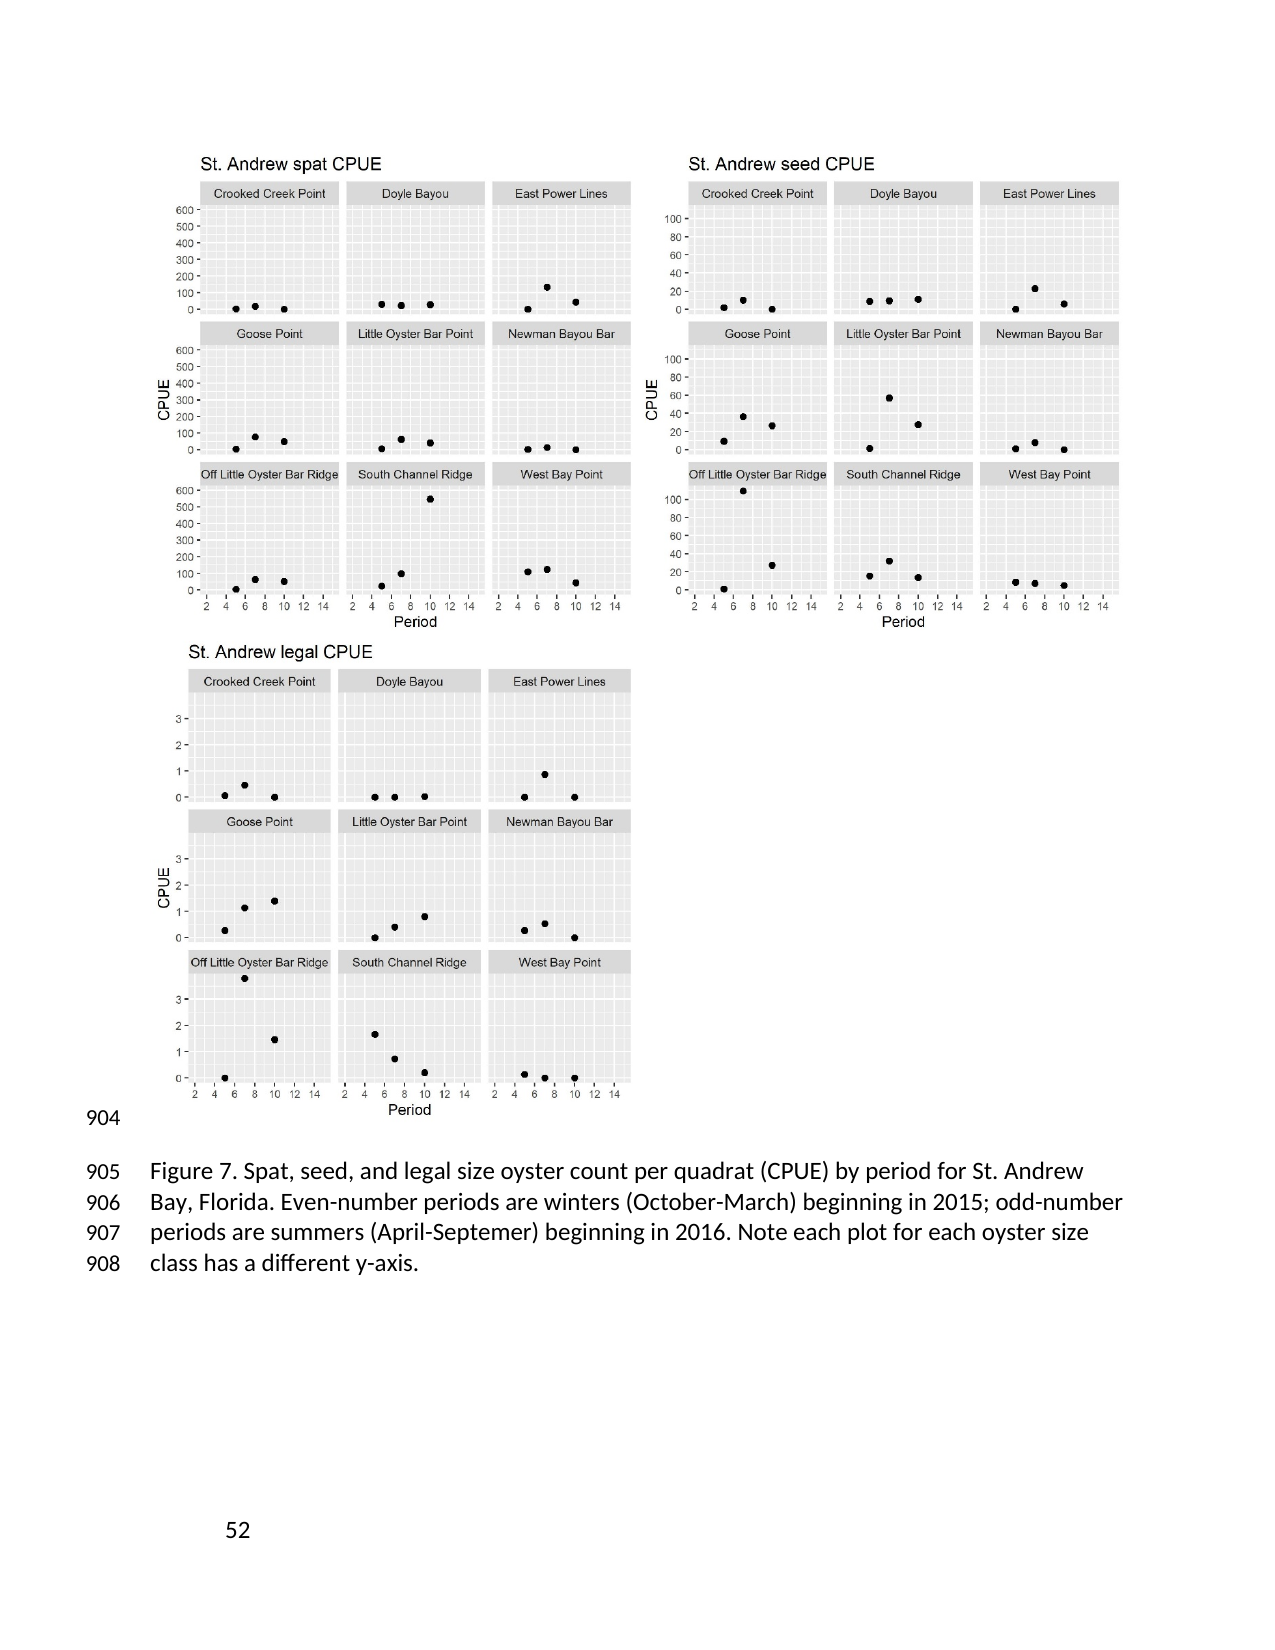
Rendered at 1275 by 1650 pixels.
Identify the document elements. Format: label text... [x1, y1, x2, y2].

picture [150, 150, 1125, 1125]
text Figure 7. Spat, seed, and legal size oyster count per quadrat (CPUE) by period for St. Andrew Bay, Florida. Even-number periods are winters (October-March) beginning in 2015; odd-number periods are summers (April-Septemer) beginning in 2016. Note each plot for each oyster size class has a different y-axis. [150, 1156, 1125, 1278]
